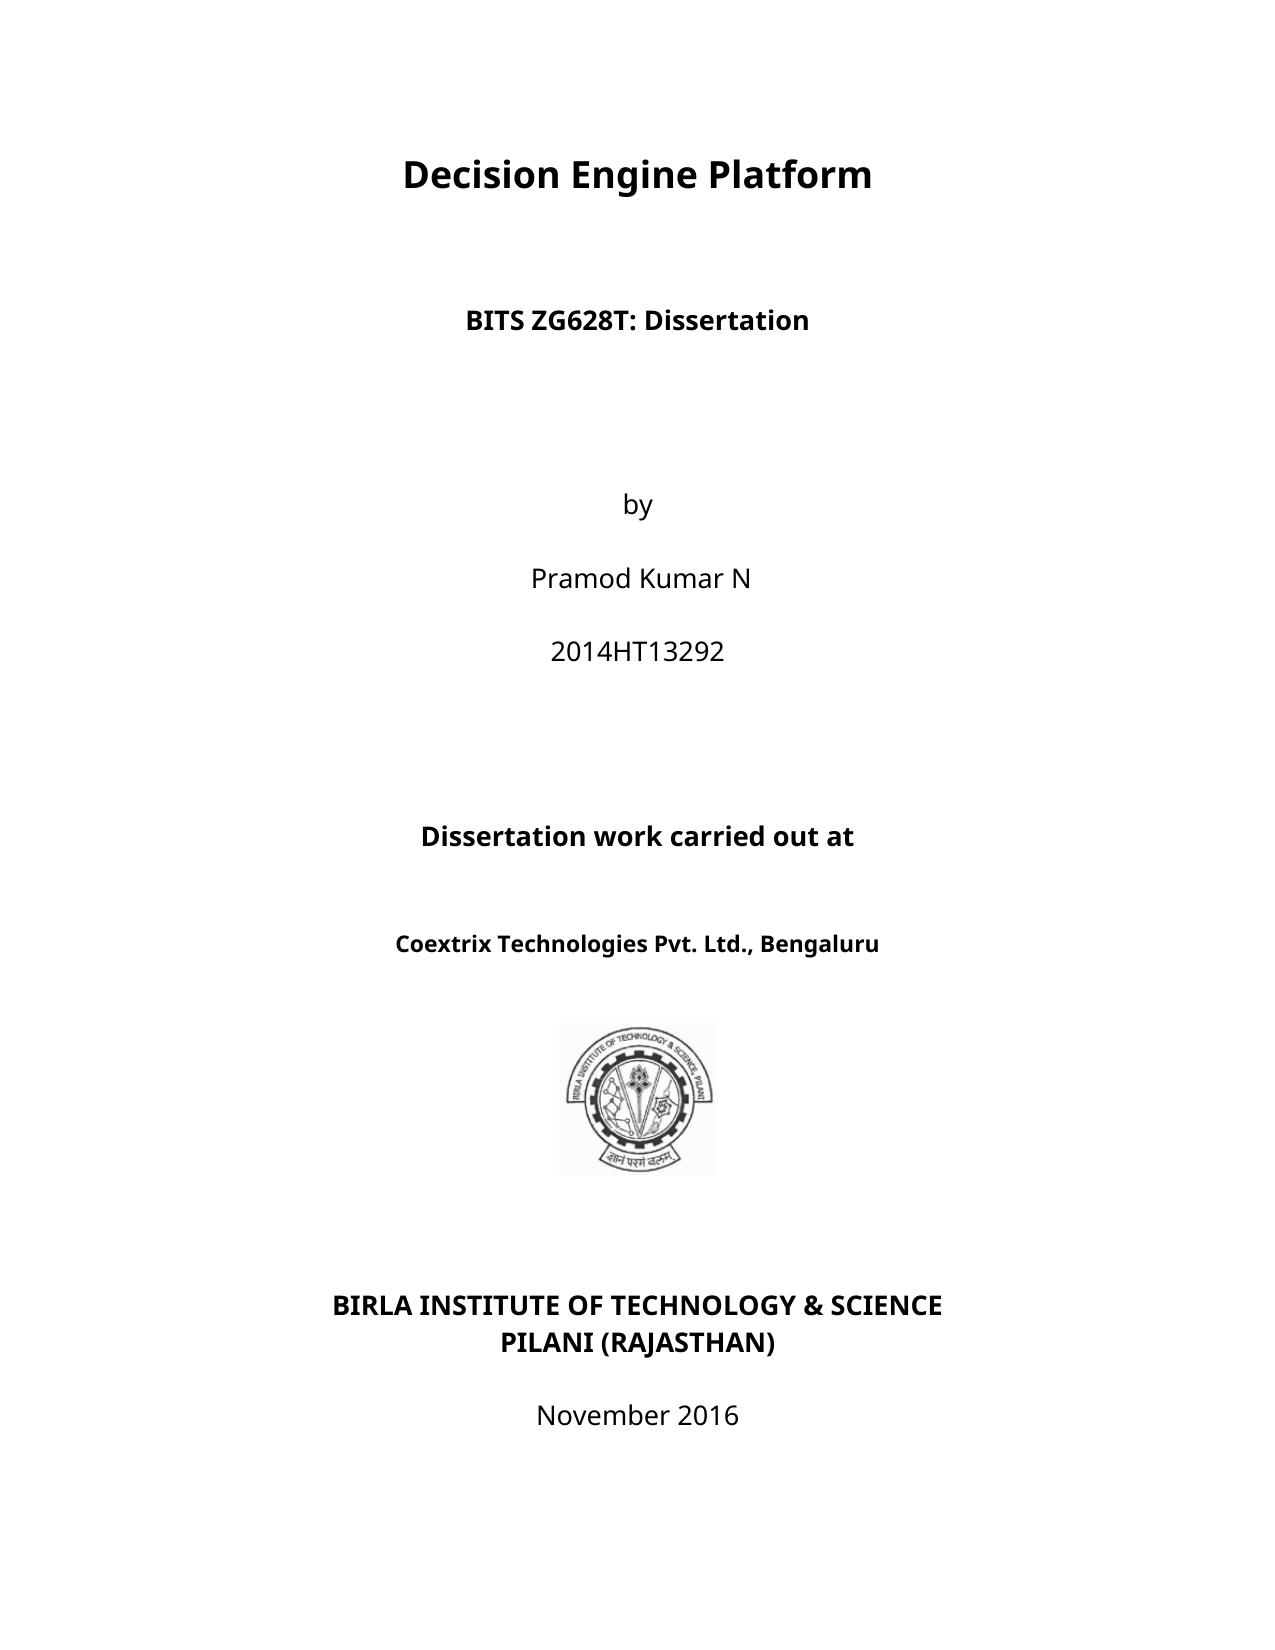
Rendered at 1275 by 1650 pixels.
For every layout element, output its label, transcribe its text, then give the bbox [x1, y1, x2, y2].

picture [557, 1022, 718, 1176]
text by [281, 485, 994, 522]
text Pramod Kumar N [281, 559, 994, 596]
text Decision Engine Platform [281, 148, 994, 199]
text PILANI (RAJASTHAN) [281, 1323, 994, 1360]
text November 2016 [281, 1397, 994, 1434]
text BIRLA INSTITUTE OF TECHNOLOGY & SCIENCE [281, 1286, 994, 1323]
text Dissertation work carried out at [281, 817, 994, 854]
text BITS ZG628T: Dissertation [281, 301, 994, 338]
text Coextrix Technologies Pvt. Ltd., Bengaluru [281, 928, 994, 959]
text 2014HT13292 [281, 633, 994, 670]
